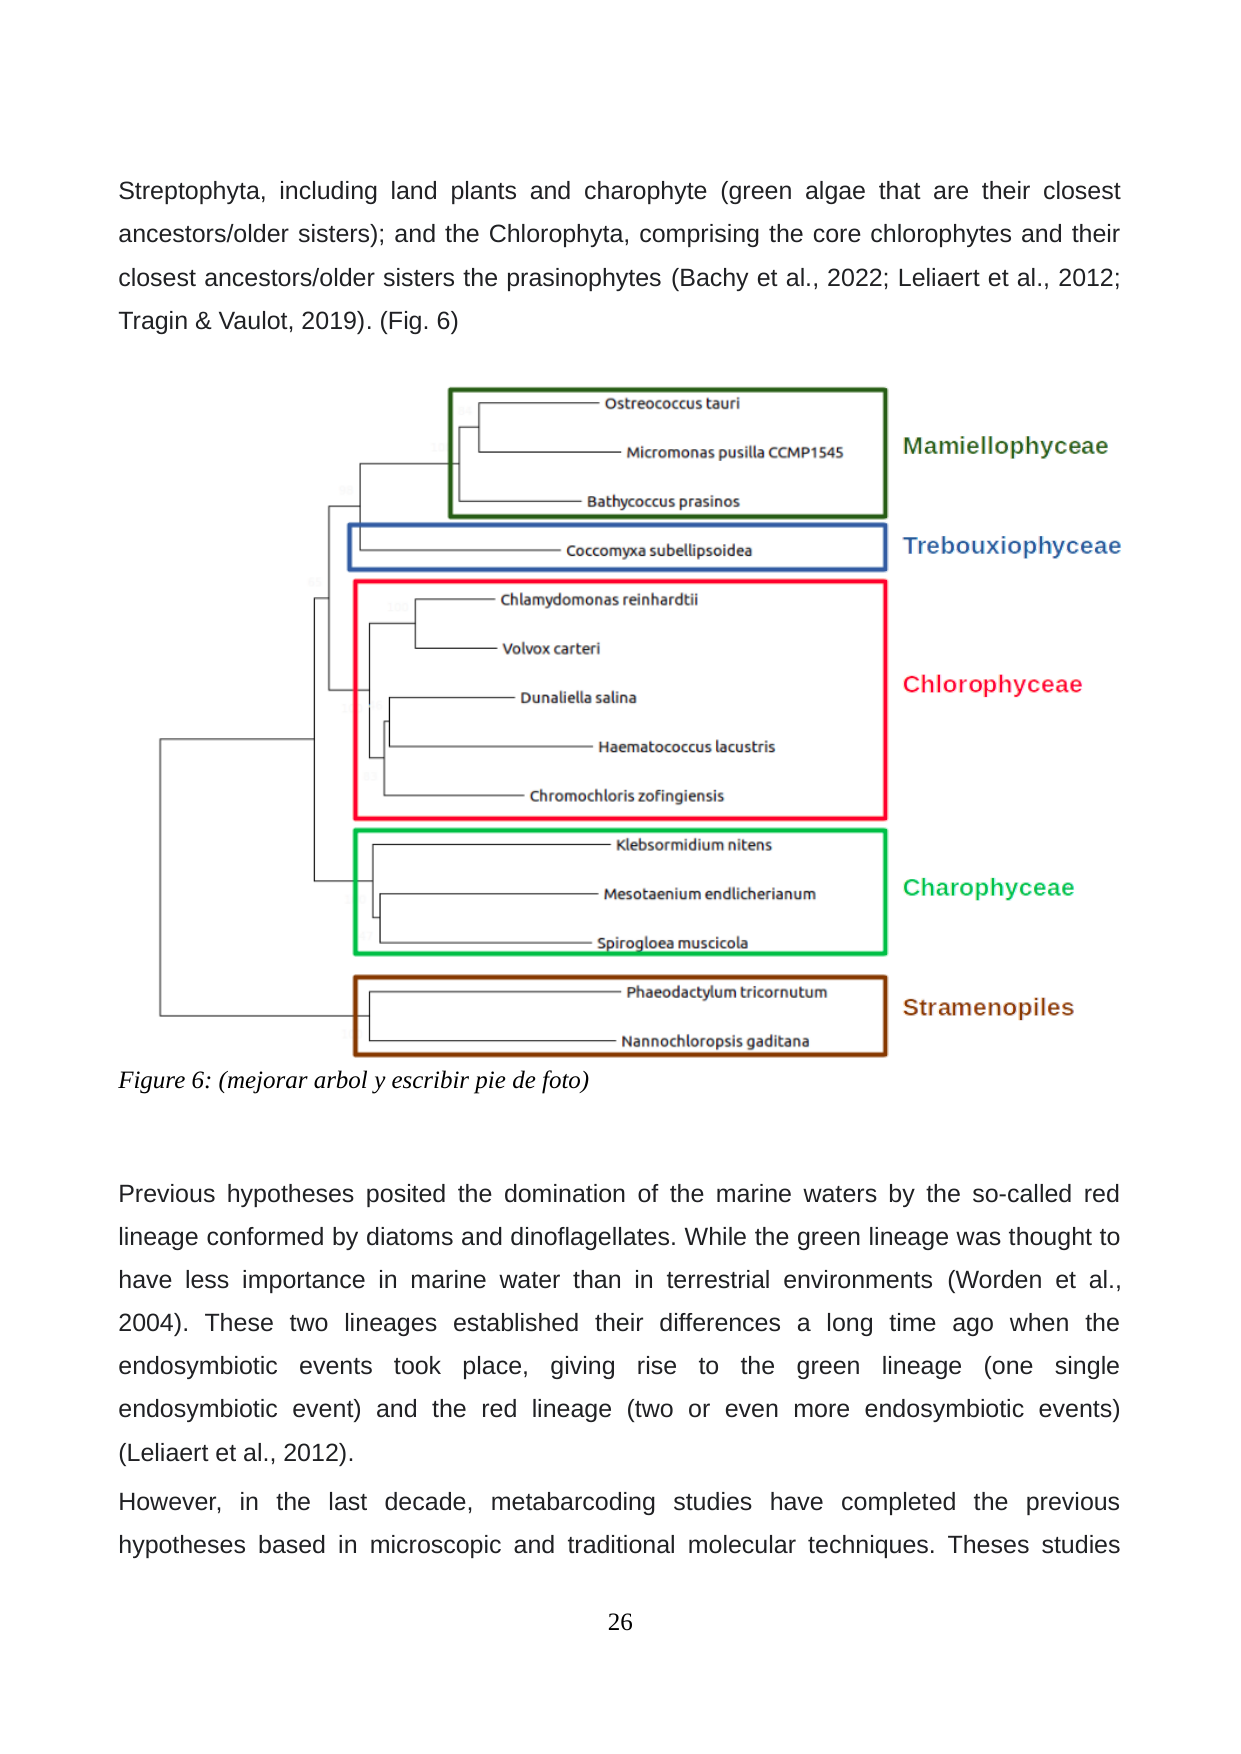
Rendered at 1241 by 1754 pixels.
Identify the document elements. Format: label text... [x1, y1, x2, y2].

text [118, 176, 1122, 334]
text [118, 1487, 1122, 1559]
picture [118, 367, 1122, 1066]
text Previous hypotheses posited the domination of the marine waters by the so-called red lineage conformed by diatoms and dinoflagellates. While the green lineage was thought to have less importance in marine water than in terrestrial environments (Worden et al., 2004)⁠. These two lineages established their differences a long time ago when the endosymbiotic events took place, giving rise to the green lineage (one single endosymbiotic event) and the red lineage (two or even more endosymbiotic events) (Leliaert et al., 2012)⁠. [118, 1179, 1122, 1466]
